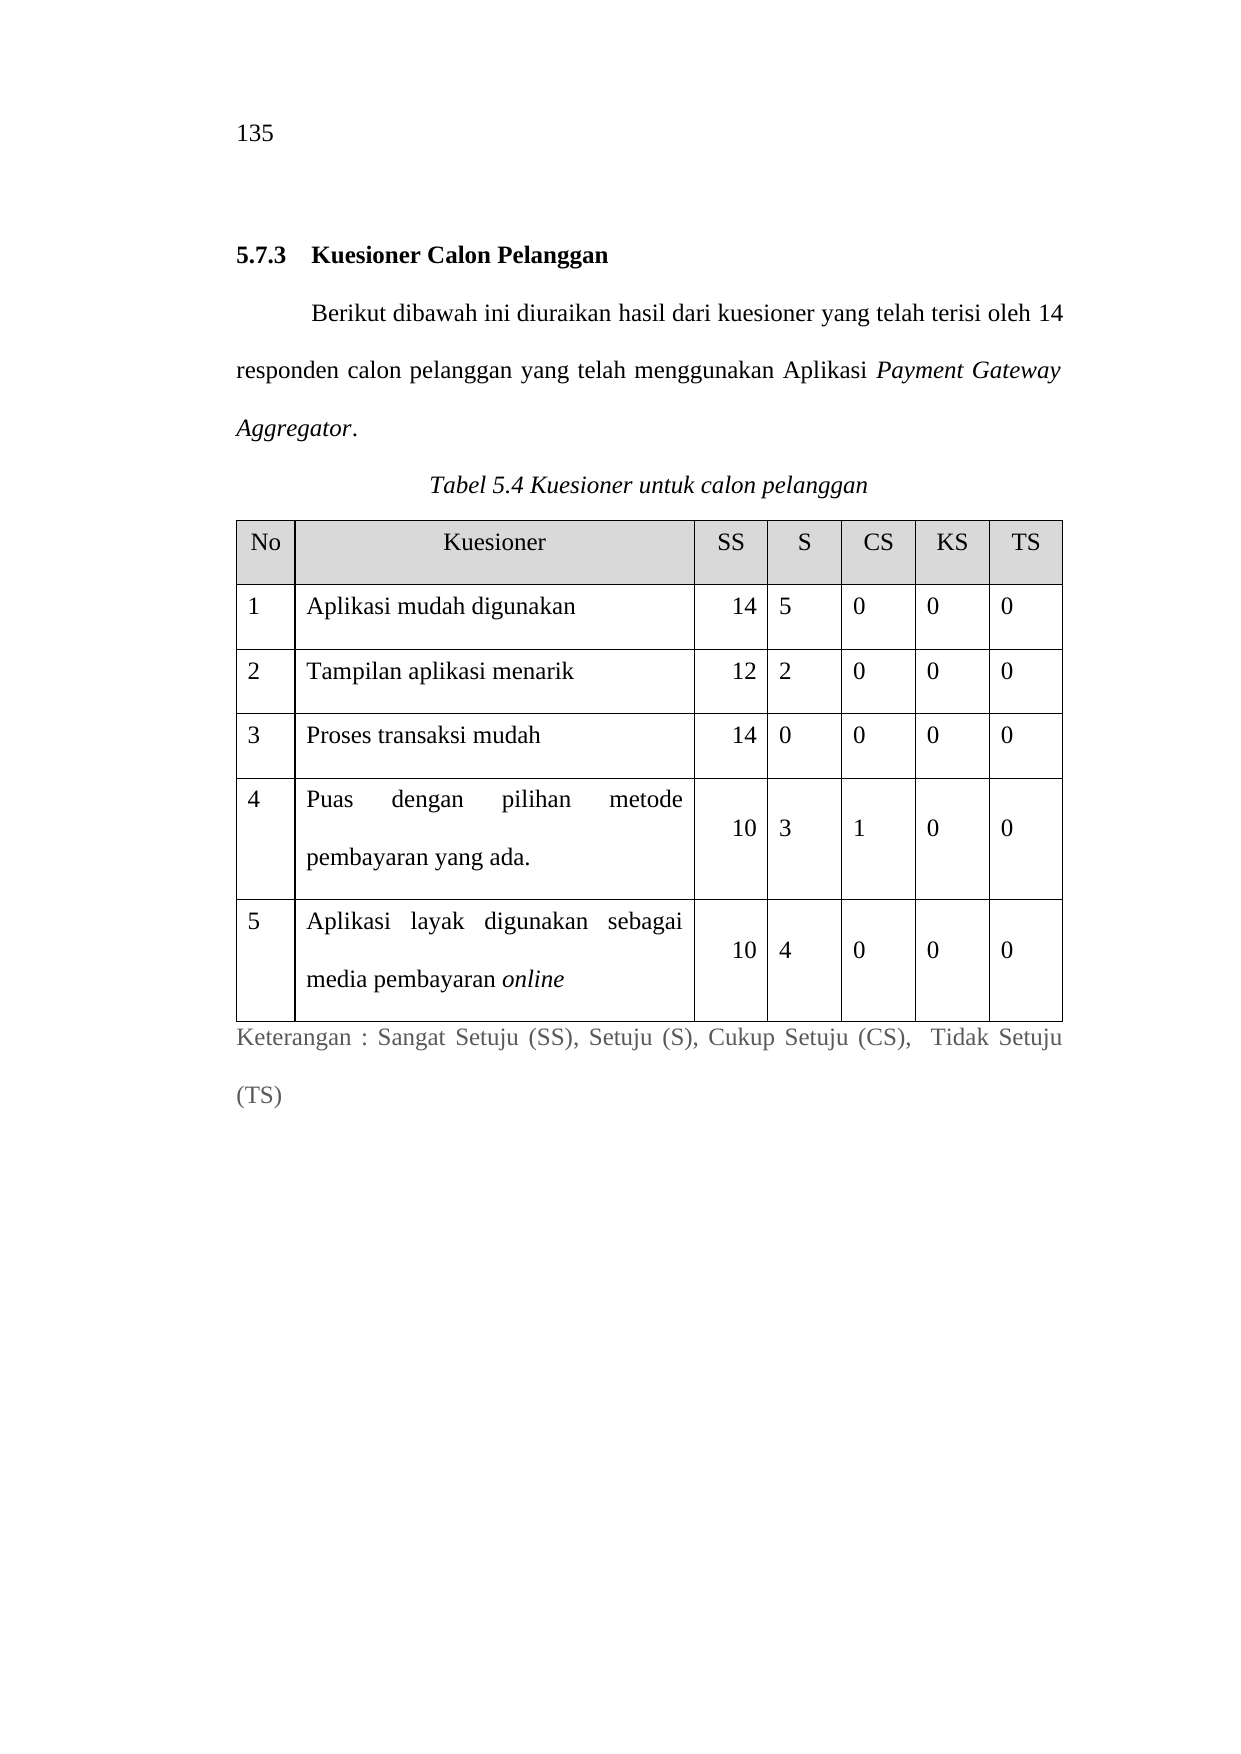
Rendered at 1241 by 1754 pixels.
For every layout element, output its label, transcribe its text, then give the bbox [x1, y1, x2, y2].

table_cell 12 [695, 650, 767, 713]
table_cell 0 [916, 714, 989, 777]
table_cell 0 [990, 714, 1062, 777]
table_header CS [842, 521, 915, 584]
table_cell 0 [916, 650, 989, 713]
text Berikut dibawah ini diuraikan hasil dari kuesioner yang telah terisi oleh 14 responden calon pelanggan yang telah menggunakan Aplikasi Payment Gateway Aggregator. [236, 298, 1063, 442]
table_cell Puas dengan pilihan metode pembayaran yang ada. [296, 779, 694, 899]
table_header S [768, 521, 841, 584]
table_cell 0 [916, 900, 989, 1021]
table_cell 0 [842, 900, 915, 1021]
table_cell Proses transaksi mudah [296, 714, 694, 777]
table_cell 0 [916, 779, 989, 899]
table_header KS [916, 521, 989, 584]
table_cell 10 [695, 900, 767, 1021]
table_cell Tampilan aplikasi menarik [296, 650, 694, 713]
table_cell 5 [237, 900, 294, 1021]
table_cell 0 [990, 900, 1062, 1021]
table_cell Aplikasi mudah digunakan [296, 585, 694, 649]
subtitle Kuesioner Calon Pelanggan [236, 240, 1063, 269]
table_cell 5 [768, 585, 841, 649]
table_cell 14 [695, 585, 767, 649]
table_header Kuesioner [296, 521, 694, 584]
table_cell 0 [768, 714, 841, 777]
table_cell 0 [990, 779, 1062, 899]
table_cell 0 [916, 585, 989, 649]
table_cell 4 [768, 900, 841, 1021]
text Keterangan : Sangat Setuju (SS), Setuju (S), Cukup Setuju (CS), Tidak Setuju (TS) [236, 1022, 1063, 1108]
table_cell Aplikasi layak digunakan sebagai media pembayaran online [296, 900, 694, 1021]
table_cell 0 [990, 650, 1062, 713]
table_cell 0 [842, 585, 915, 649]
table_header No [237, 521, 294, 584]
table_cell 1 [237, 585, 294, 649]
table_cell 2 [237, 650, 294, 713]
table_cell 4 [237, 779, 294, 899]
table_cell 2 [768, 650, 841, 713]
table_cell 0 [842, 650, 915, 713]
table_cell 10 [695, 779, 767, 899]
table_cell 0 [842, 714, 915, 777]
table_header TS [990, 521, 1062, 584]
table_cell 14 [695, 714, 767, 777]
table_cell 3 [768, 779, 841, 899]
table_cell 3 [237, 714, 294, 777]
table_cell 1 [842, 779, 915, 899]
table_cell 0 [990, 585, 1062, 649]
table_header SS [695, 521, 767, 584]
